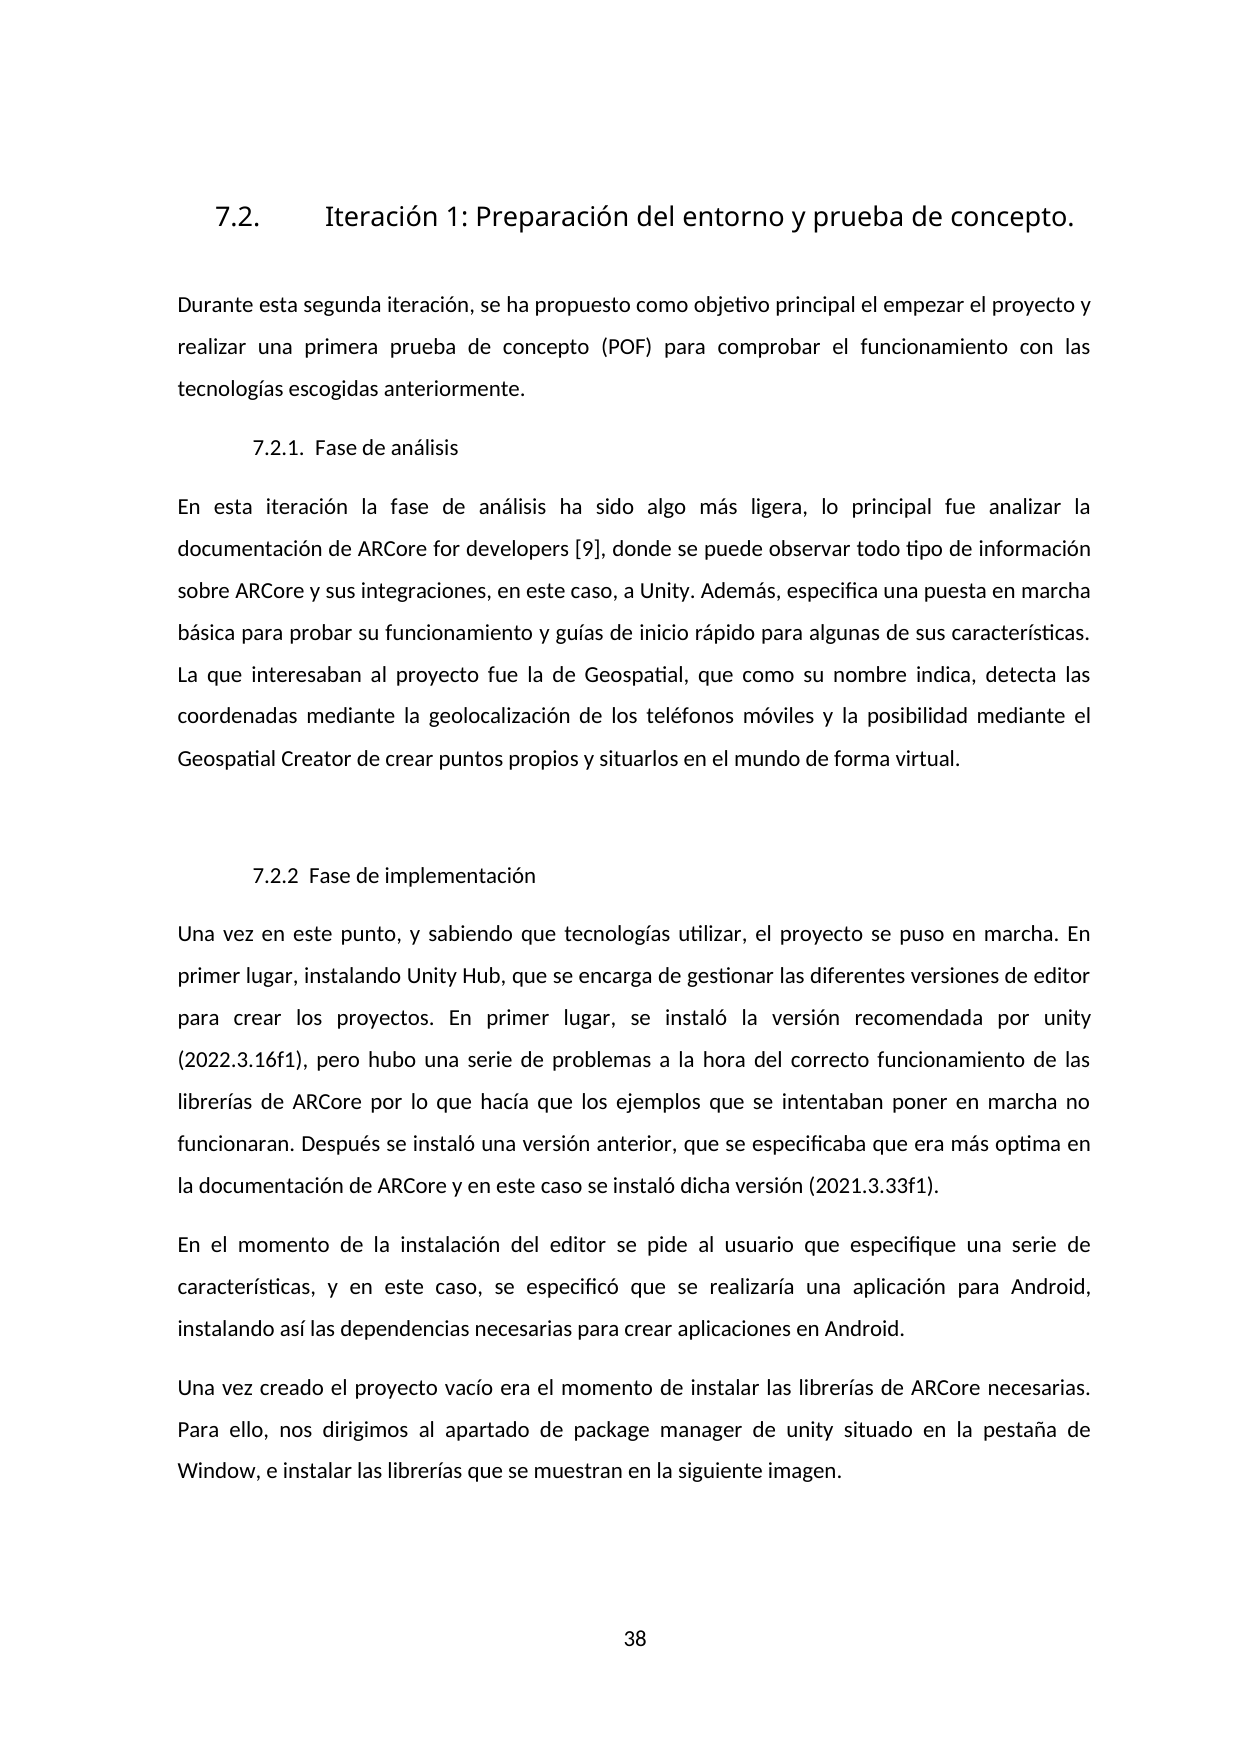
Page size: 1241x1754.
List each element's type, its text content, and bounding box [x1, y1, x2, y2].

text Durante esta segunda iteración, se ha propuesto como objetivo principal el empezar el proyecto y realizar una primera prueba de concepto (POF) para comprobar el funcionamiento con las tecnologías escogidas anteriormente. [177, 291, 1092, 402]
text Una vez creado el proyecto vacío era el momento de instalar las librerías de ARCore necesarias. Para ello, nos dirigimos al apartado de package manager de unity situado en la pestaña de Window, e instalar las librerías que se muestran en la siguiente imagen. [177, 1373, 1092, 1485]
subtitle Iteración 1: Preparación del entorno y prueba de concepto. [215, 198, 1092, 234]
text En esta iteración la fase de análisis ha sido algo más ligera, lo principal fue analizar la documentación de ARCore for developers [9], donde se puede observar todo tipo de información sobre ARCore y sus integraciones, en este caso, a Unity. Además, especifica una puesta en marcha básica para probar su funcionamiento y guías de inicio rápido para algunas de sus características. La que interesaban al proyecto fue la de Geospatial, que como su nombre indica, detecta las coordenadas mediante la geolocalización de los teléfonos móviles y la posibilidad mediante el Geospatial Creator de crear puntos propios y situarlos en el mundo de forma virtual. [177, 492, 1092, 772]
text En el momento de la instalación del editor se pide al usuario que especifique una serie de características, y en este caso, se especificó que se realizaría una aplicación para Android, instalando así las dependencias necesarias para crear aplicaciones en Android. [177, 1230, 1092, 1342]
text 7.2.2 Fase de implementación [252, 861, 1092, 889]
list Fase de análisis [252, 433, 1092, 461]
text Una vez en este punto, y sabiendo que tecnologías utilizar, el proyecto se puso en marcha. En primer lugar, instalando Unity Hub, que se encarga de gestionar las diferentes versiones de editor para crear los proyectos. En primer lugar, se instaló la versión recomendada por unity (2022.3.16f1), pero hubo una serie de problemas a la hora del correcto funcionamiento de las librerías de ARCore por lo que hacía que los ejemplos que se intentaban poner en marcha no funcionaran. Después se instaló una versión anterior, que se especificaba que era más optima en la documentación de ARCore y en este caso se instaló dicha versión (2021.3.33f1). [177, 919, 1092, 1199]
